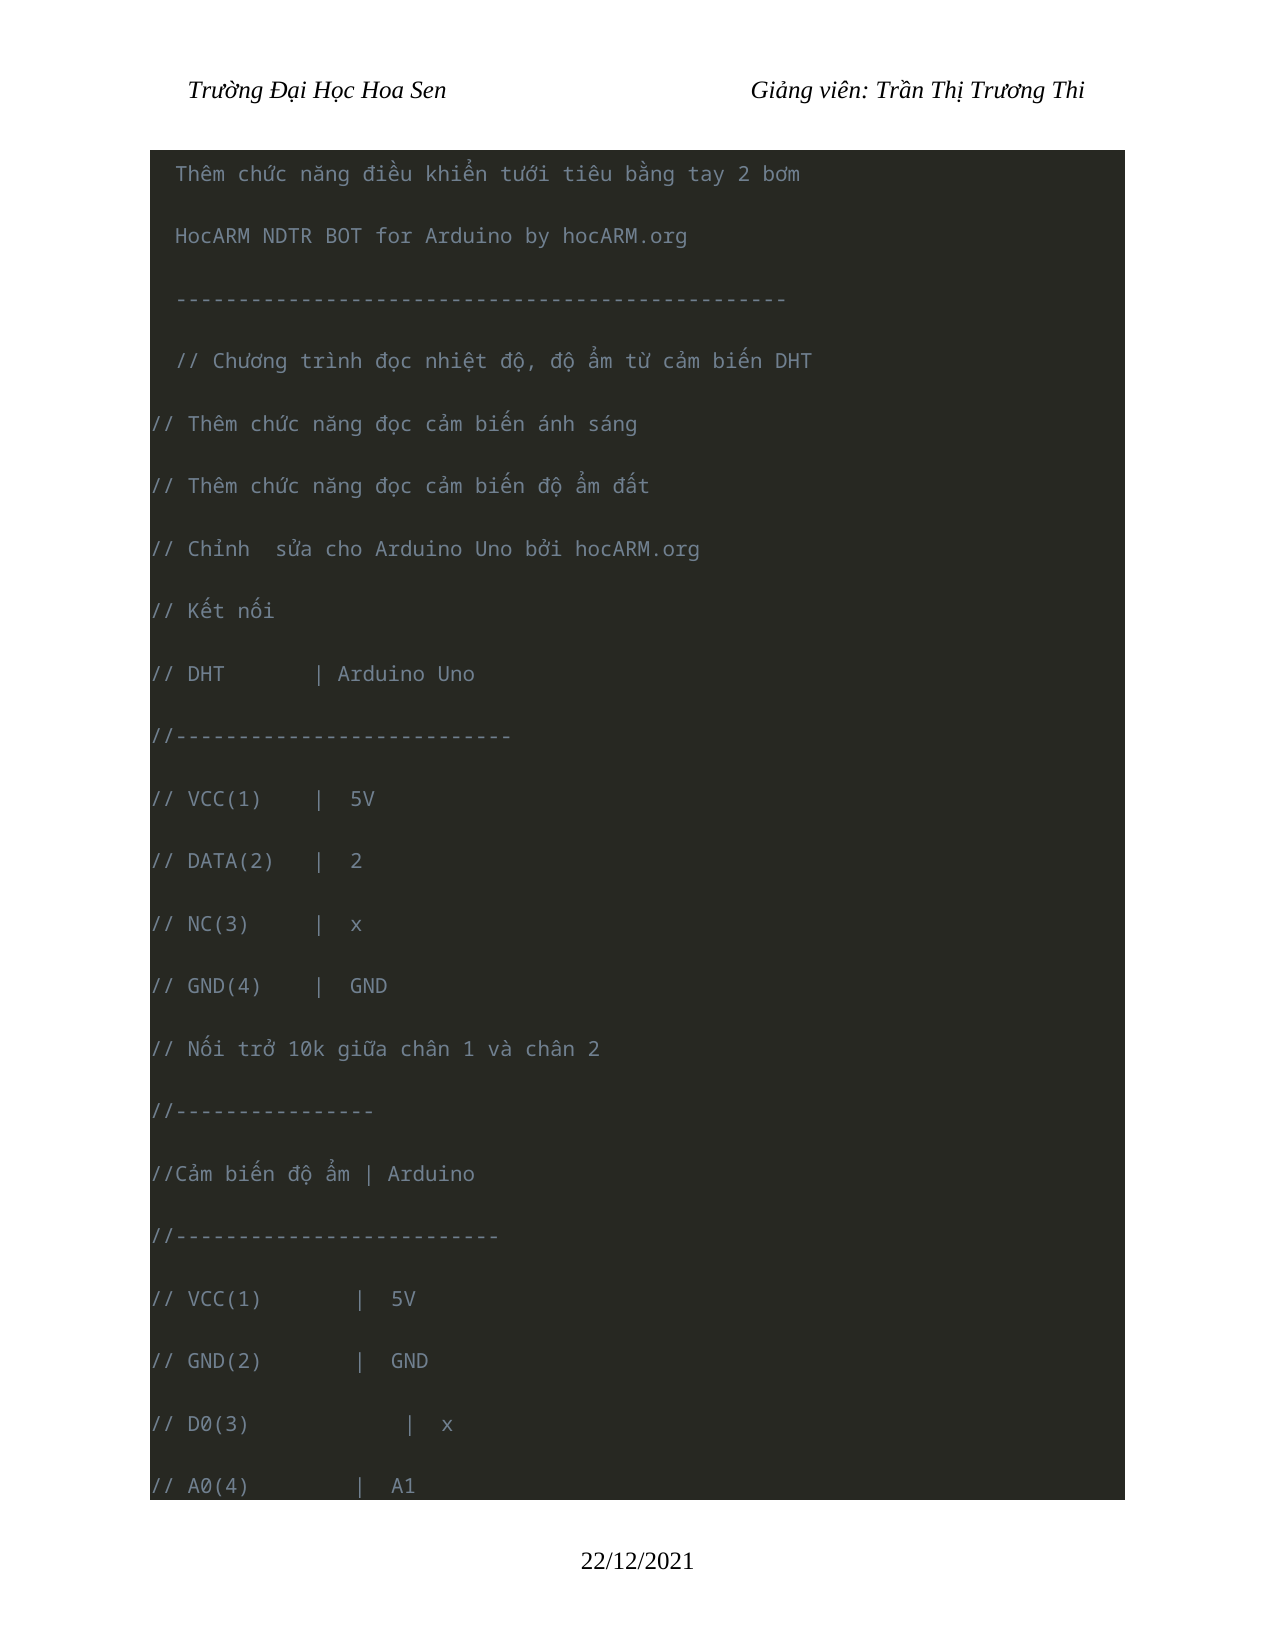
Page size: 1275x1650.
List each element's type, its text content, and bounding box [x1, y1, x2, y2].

text // Chỉnh sửa cho Arduino Uno bởi hocARM.org [150, 525, 1125, 562]
text // DHT | Arduino Uno [150, 650, 1125, 687]
text // VCC(1) | 5V [150, 775, 1125, 812]
text // Thêm chức năng đọc cảm biến ánh sáng [150, 400, 1125, 437]
text ------------------------------------------------- [150, 275, 1125, 312]
text // Nối trở 10k giữa chân 1 và chân 2 [150, 1025, 1125, 1062]
text // DATA(2) | 2 [150, 837, 1125, 875]
text // NC(3) | x [150, 900, 1125, 937]
text // A0(4) | A1 [150, 1462, 1125, 1500]
text // D0(3) | x [150, 1400, 1125, 1437]
text // Kết nối [150, 587, 1125, 625]
text // VCC(1) | 5V [150, 1275, 1125, 1312]
text //--------------------------- [150, 712, 1125, 750]
text HocARM NDTR BOT for Arduino by hocARM.org [150, 212, 1125, 250]
text //---------------- [150, 1087, 1125, 1125]
text Thêm chức năng điều khiển tưới tiêu bằng tay 2 bơm [150, 150, 1125, 187]
text //Cảm biến độ ẩm | Arduino [150, 1150, 1125, 1187]
text // Chương trình đọc nhiệt độ, độ ẩm từ cảm biến DHT [150, 337, 1125, 375]
text // Thêm chức năng đọc cảm biến độ ẩm đất [150, 462, 1125, 500]
text // GND(4) | GND [150, 962, 1125, 1000]
text //-------------------------- [150, 1212, 1125, 1250]
text // GND(2) | GND [150, 1337, 1125, 1375]
